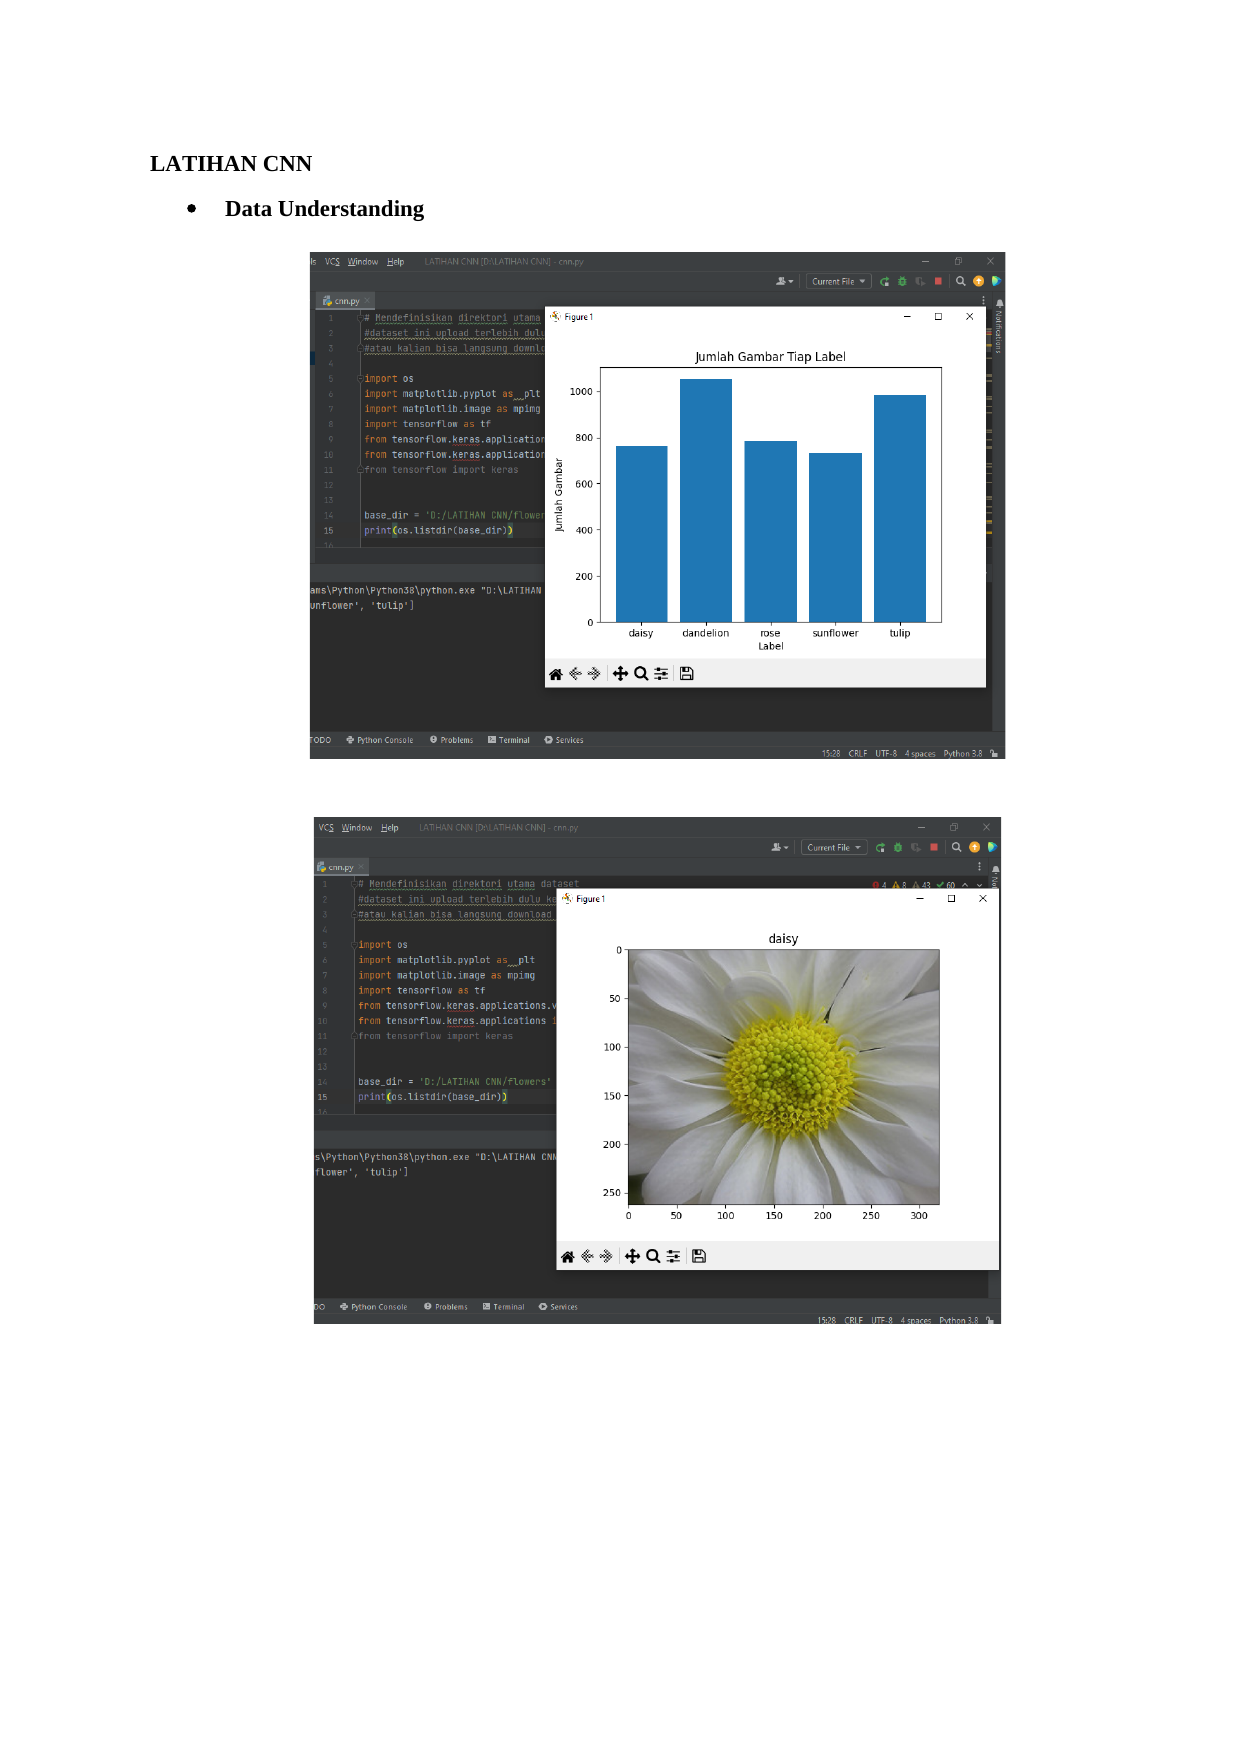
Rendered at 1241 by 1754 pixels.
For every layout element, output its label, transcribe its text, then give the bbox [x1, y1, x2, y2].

picture [313, 817, 1002, 1324]
list Data Understanding [187, 195, 1090, 221]
picture [309, 252, 1006, 759]
text LATIHAN CNN [150, 150, 1090, 176]
